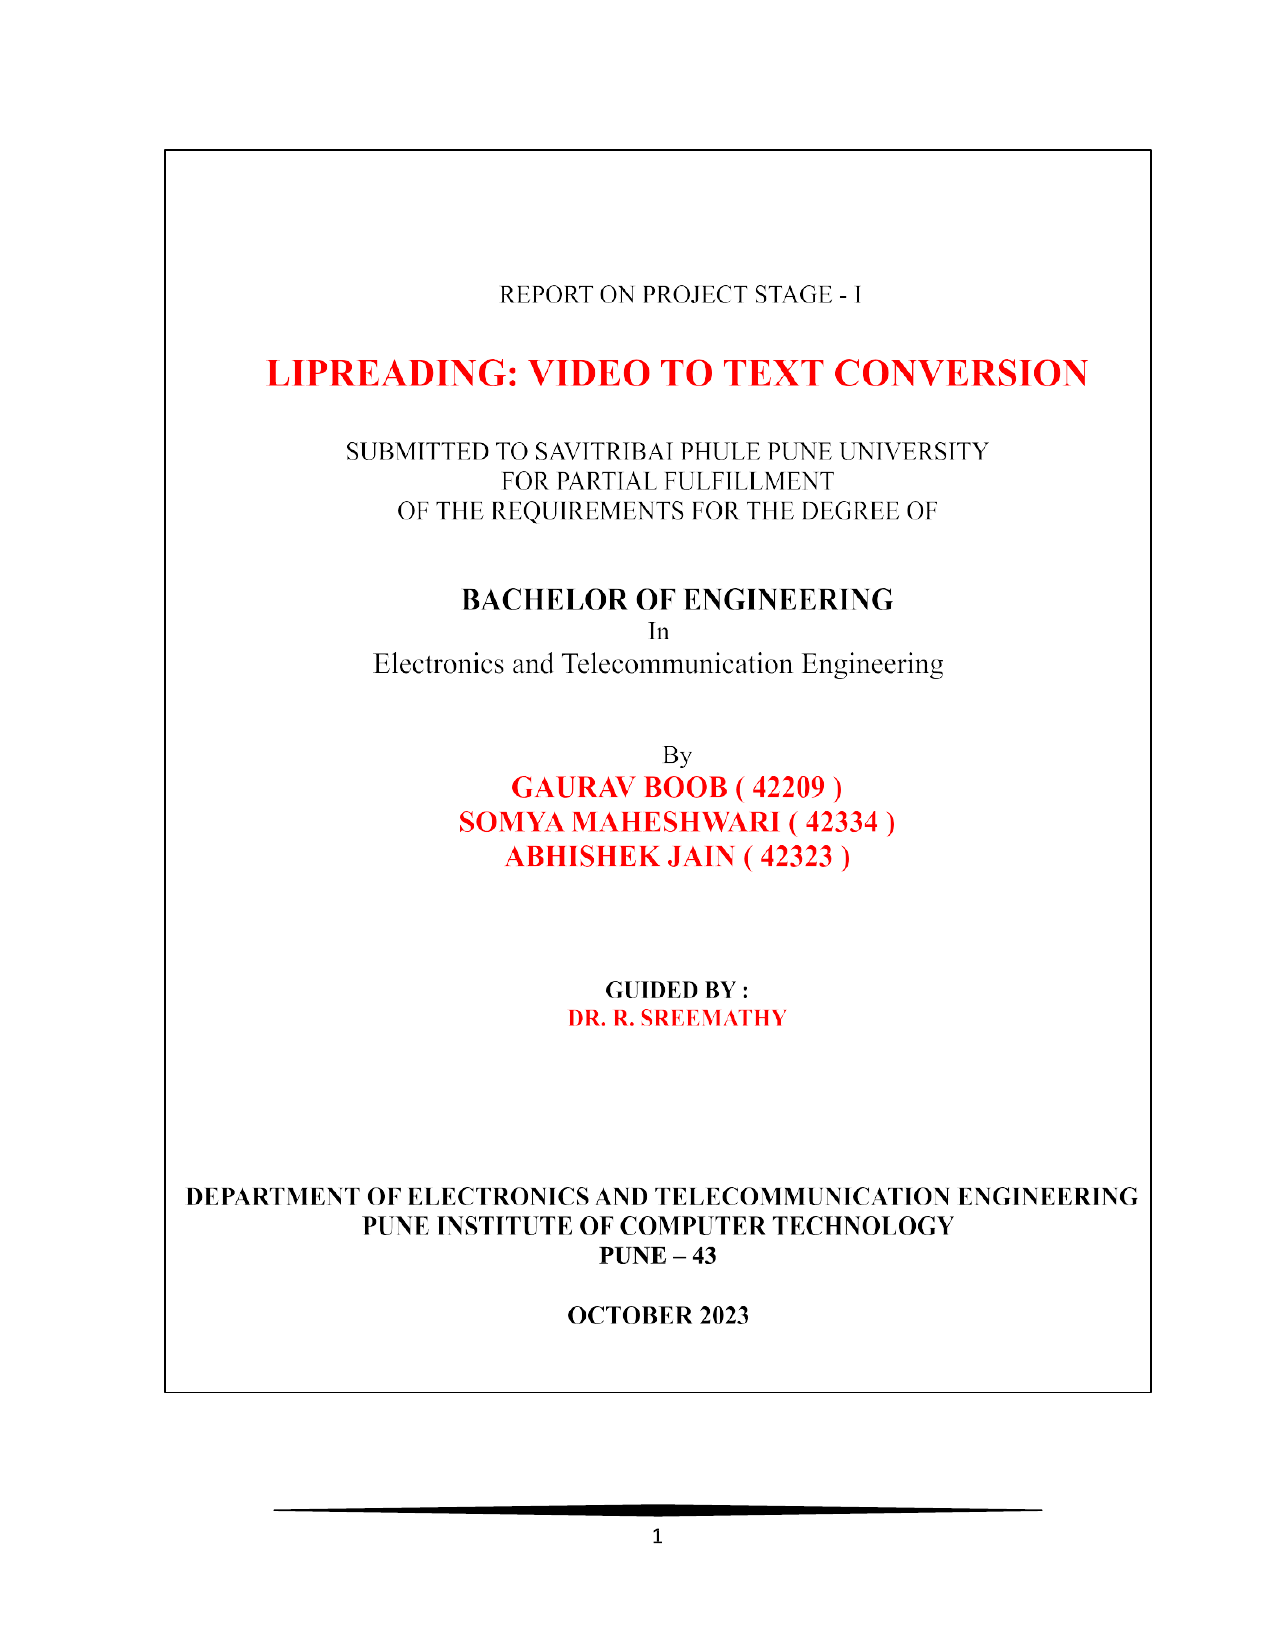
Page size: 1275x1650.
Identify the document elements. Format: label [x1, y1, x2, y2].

picture [512, 776, 841, 803]
picture [957, 1187, 1138, 1205]
picture [504, 845, 849, 872]
picture [185, 1187, 950, 1205]
picture [606, 981, 747, 998]
picture [568, 1306, 748, 1324]
picture [373, 652, 943, 679]
picture [362, 1216, 954, 1235]
picture [567, 1009, 787, 1026]
picture [398, 501, 937, 524]
picture [499, 285, 861, 303]
picture [460, 811, 894, 837]
picture [662, 746, 692, 768]
picture [501, 471, 834, 490]
picture [461, 588, 893, 610]
picture [347, 442, 989, 460]
picture [648, 622, 669, 639]
picture [266, 359, 1088, 386]
